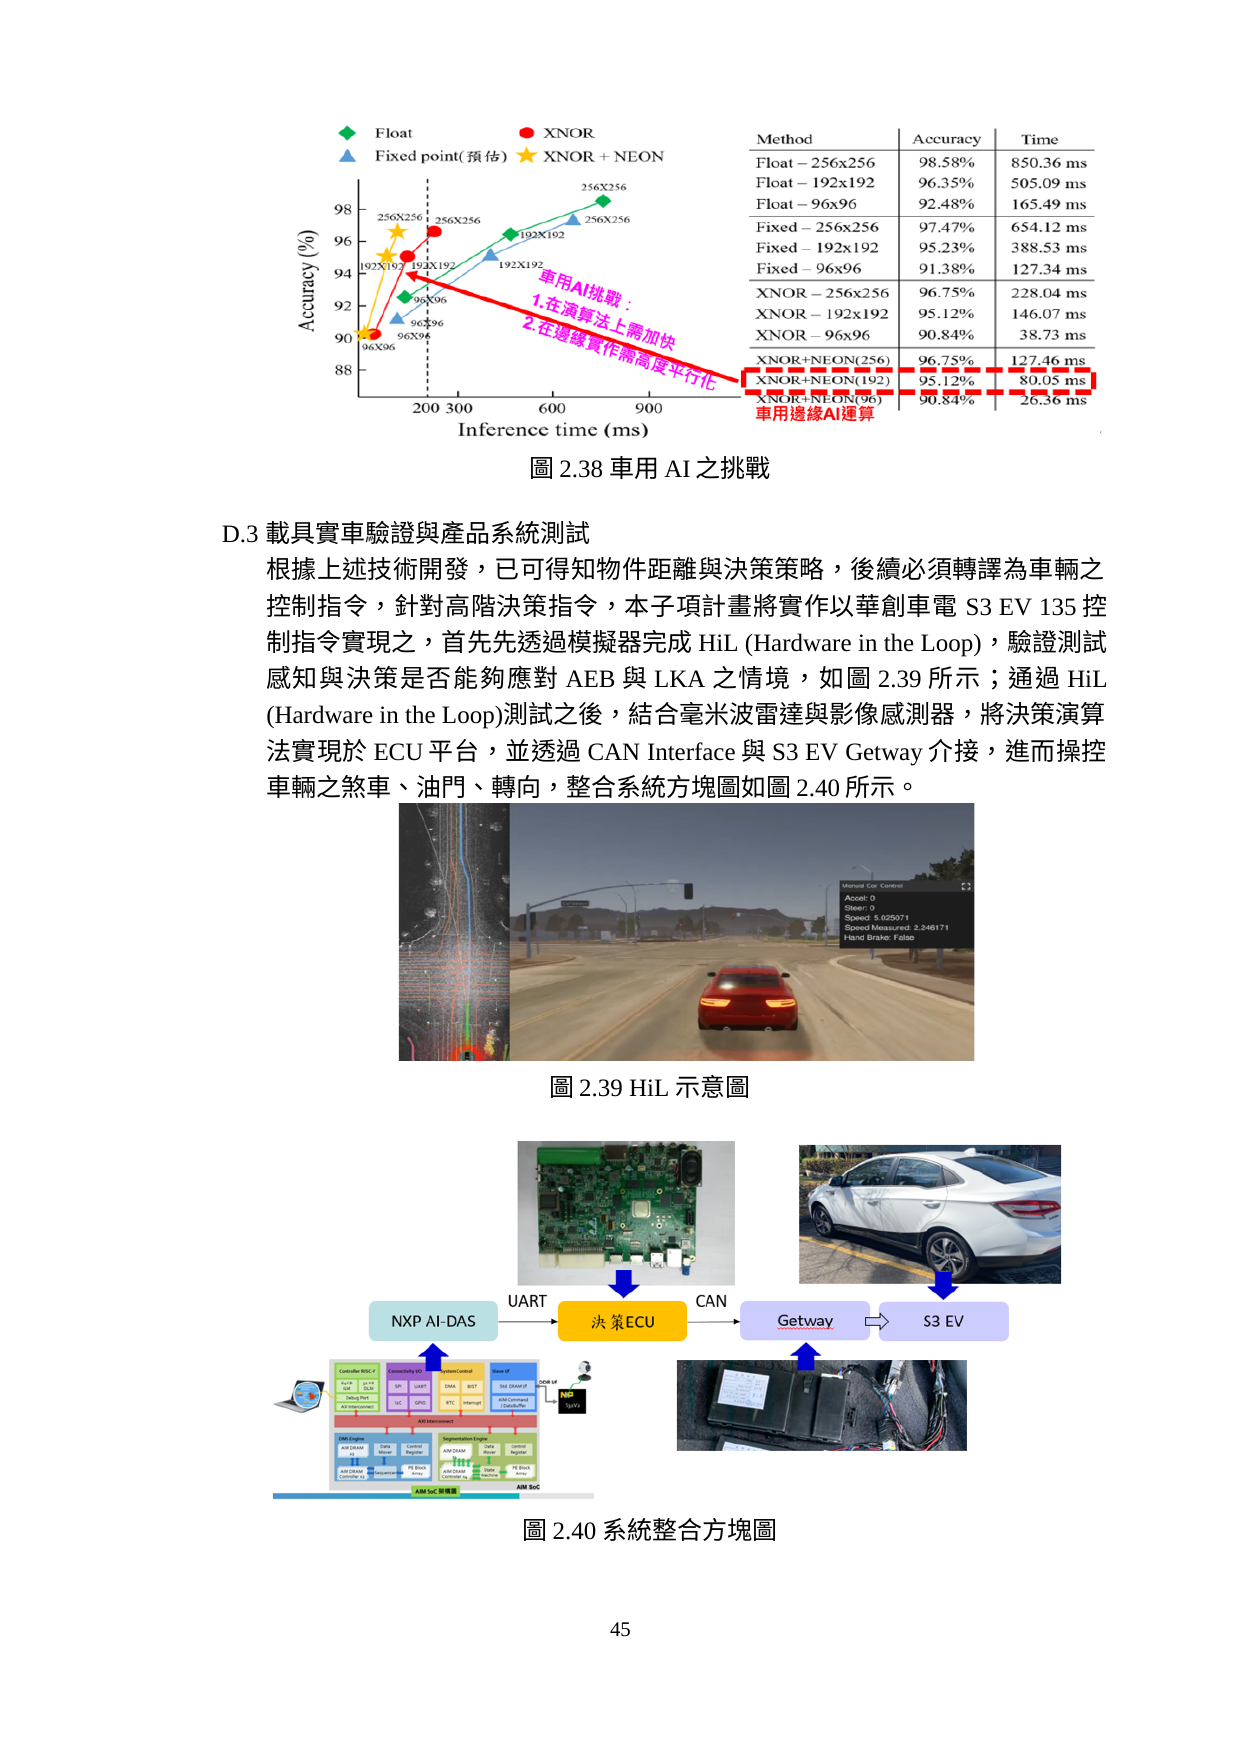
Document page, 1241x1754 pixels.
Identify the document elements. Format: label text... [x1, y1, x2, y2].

picture [263, 1141, 1066, 1505]
list D.3 載具實車驗證與產品系統測試 [222, 513, 1107, 550]
text 圖2.39 HiL 示意圖 [192, 1067, 1107, 1103]
picture [398, 803, 975, 1061]
text 圖2.40 系統整合方塊圖 [192, 1511, 1107, 1547]
picture [286, 124, 1102, 443]
list 根據上述技術開發，已可得知物件距離與決策策略，後續必須轉譯為車輛之控制指令，針對高階決策指令，本子項計畫將實作以華創車電S3 EV 135控制指令實現之，首先先透過模擬器完成HiL (Hardware in the Loop)，驗證測試感知與決策是否能夠應對AEB與LKA之情境，如圖2.39所示；通過HiL (Hardware in the Loop)測試之後，結合毫米波雷達與影像感測器，將決策演算法實現於ECU平台，並透過CAN Interface與S3 EV Getway介接，進而操控車輛之煞車、油門、轉向，整合系統方塊圖如圖2.40所示。 [266, 550, 1107, 803]
text 圖2.38 車用AI之挑戰 [192, 448, 1107, 485]
